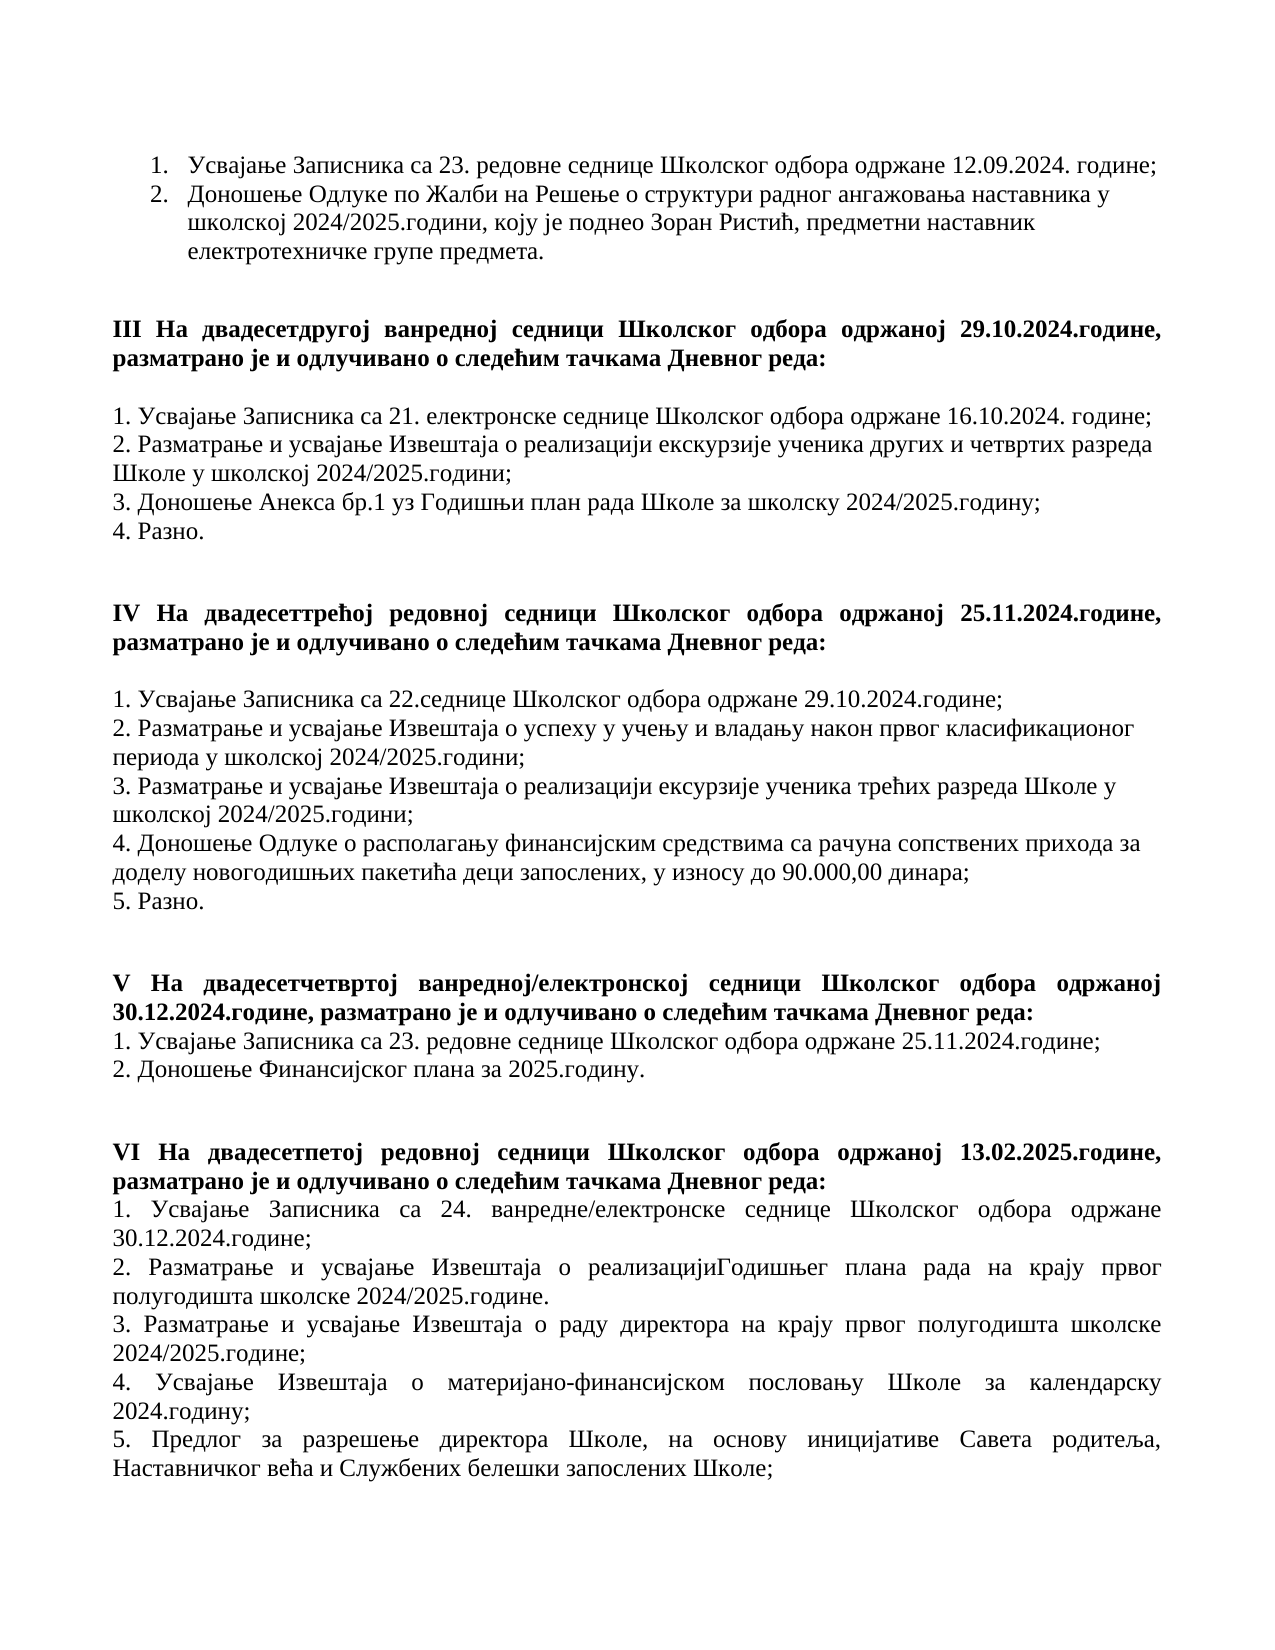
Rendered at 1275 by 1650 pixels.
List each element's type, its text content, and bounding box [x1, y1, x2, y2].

text 3. Разматрање и усвајање Извештаја о раду директора на крају првог полугодишта школске 2024/2025.године; [112, 1309, 1162, 1367]
text 2. Разматрање и усвајање Извештаја о успеху у учењу и владању након првог класификационог периода у школској 2024/2025.години; [112, 713, 1162, 771]
text V На двадесетчетвртој ванредној/електронској седници Школског одбора одржаној 30.12.2024.године, разматрано је и одлучивано о следећим тачкама Дневног реда: [112, 968, 1162, 1026]
text 3. Доношење Анекса бр.1 уз Годишњи план рада Школе за школску 2024/2025.годину; [112, 487, 1162, 516]
list Усвајање Записника са 23. редовне седнице Школског одбора одржане 12.09.2024. године; [150, 150, 1162, 179]
text III На двадесетдругој ванредној седници Школског одбора одржаној 29.10.2024.године, разматрано је и одлучивано о следећим тачкама Дневног реда: [112, 314, 1162, 372]
text 2. Доношење Финансијског плана за 2025.годину. [112, 1054, 1162, 1083]
text 5. Предлог за разрешење директора Школе, на основу иницијативе Савета родитеља, Наставничког већа и Службених белешки запослених Школе; [112, 1424, 1162, 1482]
text IV На двадесеттрећој редовној седници Школског одбора одржаној 25.11.2024.године, разматрано је и одлучивано о следећим тачкама Дневног реда: [112, 598, 1162, 656]
text 1. Усвајање Записника са 24. ванредне/електронске седнице Школског одбора одржане 30.12.2024.године; [112, 1194, 1162, 1252]
text 4. Доношење Одлуке о располагању финансијским средствима са рачуна сопствених прихода за доделу новогодишњих пакетића деци запослених, у износу до 90.000,00 динара; [112, 828, 1162, 886]
list Доношење Одлуке по Жалби на Решење о структури радног ангажовања наставника у школској 2024/2025.години, коју је поднео Зоран Ристић, предметни наставник електротехничке групе предмета. [150, 179, 1162, 265]
text 1. Усвајање Записника са 21. електронске седнице Школског одбора одржане 16.10.2024. године; [112, 401, 1162, 429]
text VI На двадесетпетој редовној седници Школског одбора одржаној 13.02.2025.године, разматрано је и одлучивано о следећим тачкама Дневног реда: [112, 1137, 1162, 1194]
text 1. Усвајање Записника са 22.седнице Школског одбора одржане 29.10.2024.године; [112, 684, 1162, 713]
text 3. Разматрање и усвајање Извештаја о реализацији ексурзије ученика трећих разреда Школе у школској 2024/2025.години; [112, 771, 1162, 828]
text 5. Разно. [112, 886, 1162, 914]
text 1. Усвајање Записника са 23. редовне седнице Школског одбора одржане 25.11.2024.године; [112, 1026, 1162, 1054]
text 2. Разматрање и усвајање Извештаја о реализацији екскурзије ученика других и четвртих разреда Школе у школској 2024/2025.години; [112, 429, 1162, 487]
text 4. Разно. [112, 516, 1162, 544]
text 2. Разматрање и усвајање Извештаја о реализацијиГодишњег плана рада на крају првог полугодишта школске 2024/2025.године. [112, 1252, 1162, 1309]
text 4. Усвајање Извештаја о материјано-финансијском пословању Школе за календарску 2024.годину; [112, 1367, 1162, 1424]
